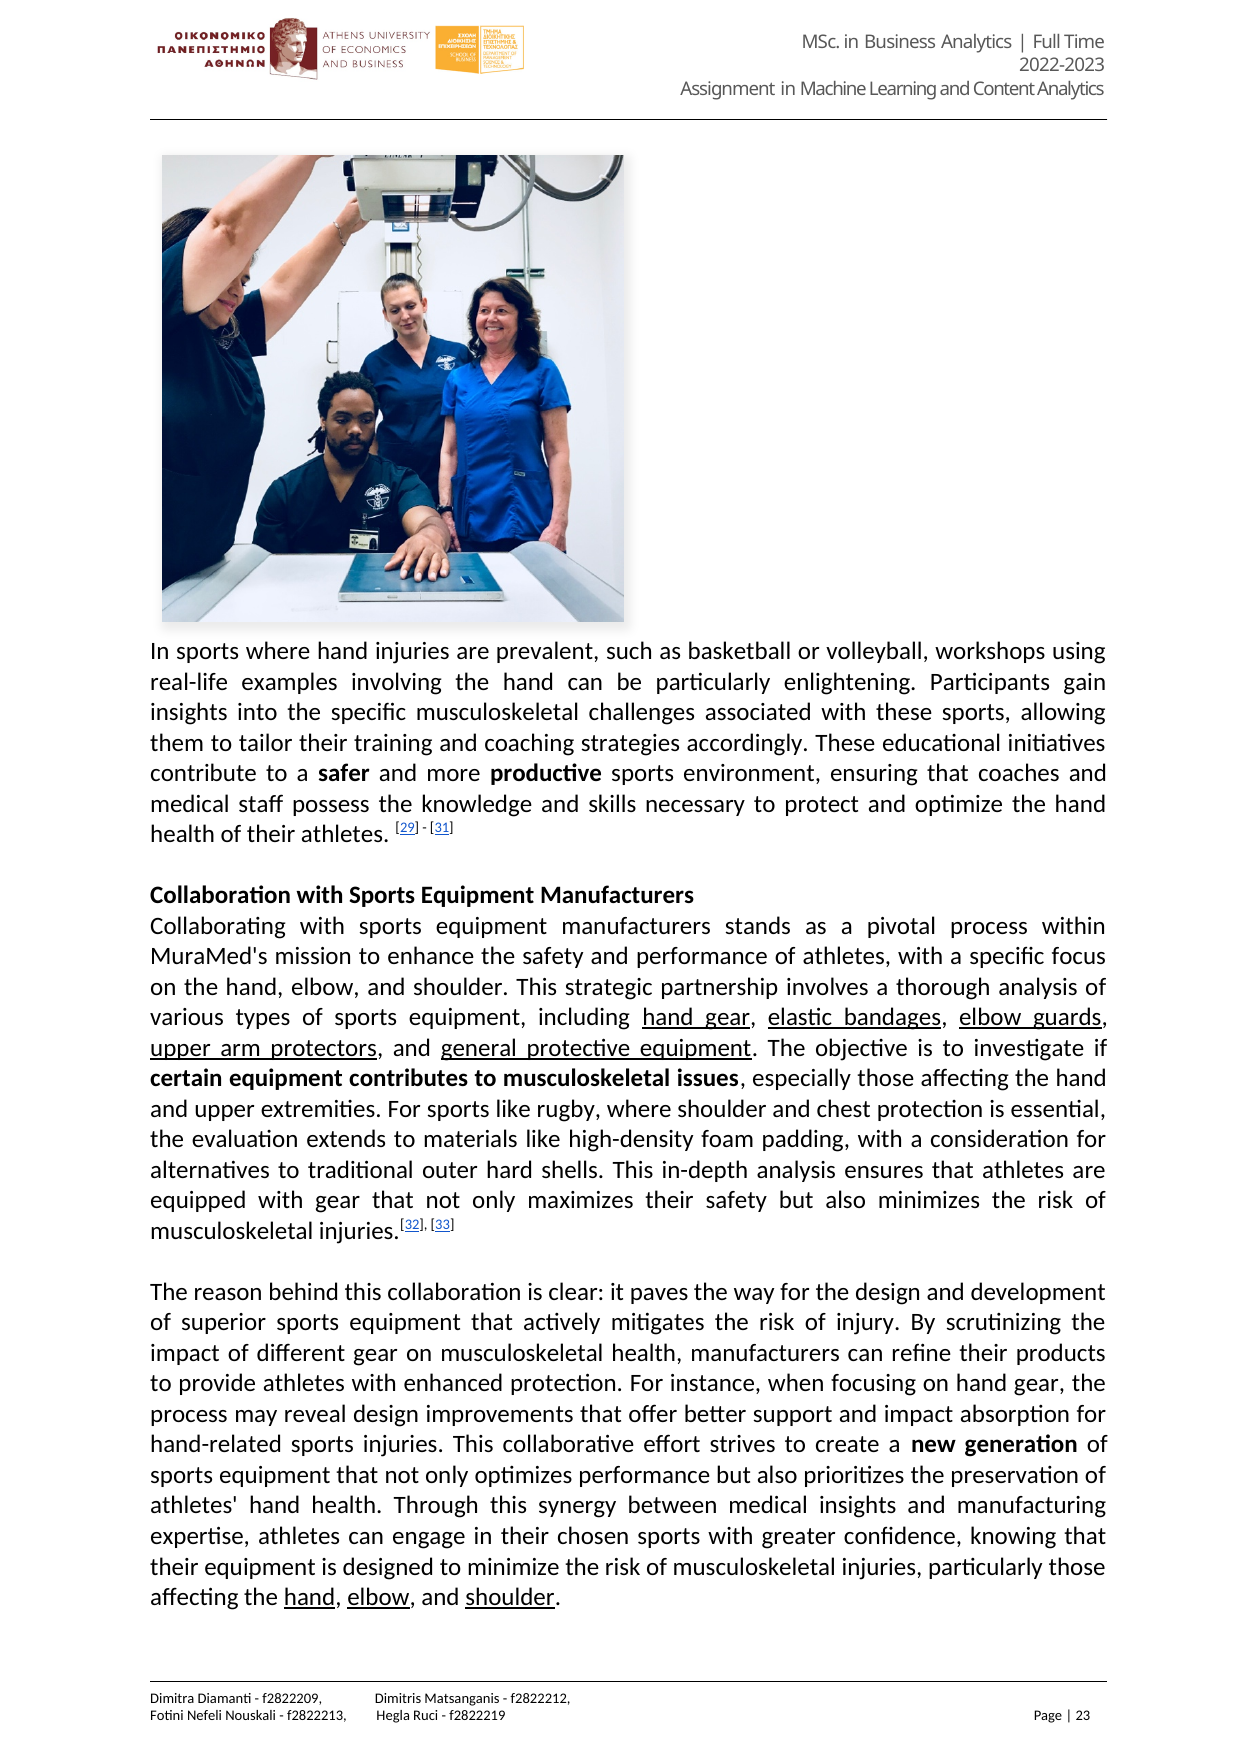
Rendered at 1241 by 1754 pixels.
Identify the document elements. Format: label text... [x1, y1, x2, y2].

text In sports where hand injuries are prevalent, such as basketball or volleyball, workshops using real-life examples involving the hand can be particularly enlightening. Participants gain insights into the specific musculoskeletal challenges associated with these sports, allowing them to tailor their training and coaching strategies accordingly. These educational initiatives contribute to a safer and more productive sports environment, ensuring that coaches and medical staff possess the knowledge and skills necessary to protect and optimize the hand health of their athletes. [29] - [31] [150, 635, 1107, 849]
picture [151, 17, 526, 82]
subtitle Collaboration with Sports Equipment Manufacturers [150, 879, 1107, 910]
picture [162, 155, 624, 622]
text The reason behind this collaboration is clear: it paves the way for the design and development of superior sports equipment that actively mitigates the risk of injury. By scrutinizing the impact of different gear on musculoskeletal health, manufacturers can refine their products to provide athletes with enhanced protection. For instance, when focusing on hand gear, the process may reveal design improvements that offer better support and impact absorption for hand-related sports injuries. This collaborative effort strives to create a new generation of sports equipment that not only optimizes performance but also prioritizes the preservation of athletes' hand health. Through this synergy between medical insights and manufacturing expertise, athletes can engage in their chosen sports with greater confidence, knowing that their equipment is designed to minimize the risk of musculoskeletal injuries, particularly those affecting the hand, elbow, and shoulder. [150, 1276, 1107, 1612]
text Collaborating with sports equipment manufacturers stands as a pivotal process within MuraMed's mission to enhance the safety and performance of athletes, with a specific focus on the hand, elbow, and shoulder. This strategic partnership involves a thorough analysis of various types of sports equipment, including hand gear, elastic bandages, elbow guards, upper arm protectors, and general protective equipment. The objective is to investigate if certain equipment contributes to musculoskeletal issues, especially those affecting the hand and upper extremities. For sports like rugby, where shoulder and chest protection is essential, the evaluation extends to materials like high-density foam padding, with a consideration for alternatives to traditional outer hard shells. This in-depth analysis ensures that athletes are equipped with gear that not only maximizes their safety but also minimizes the risk of musculoskeletal injuries.[32], [33] [150, 910, 1107, 1246]
